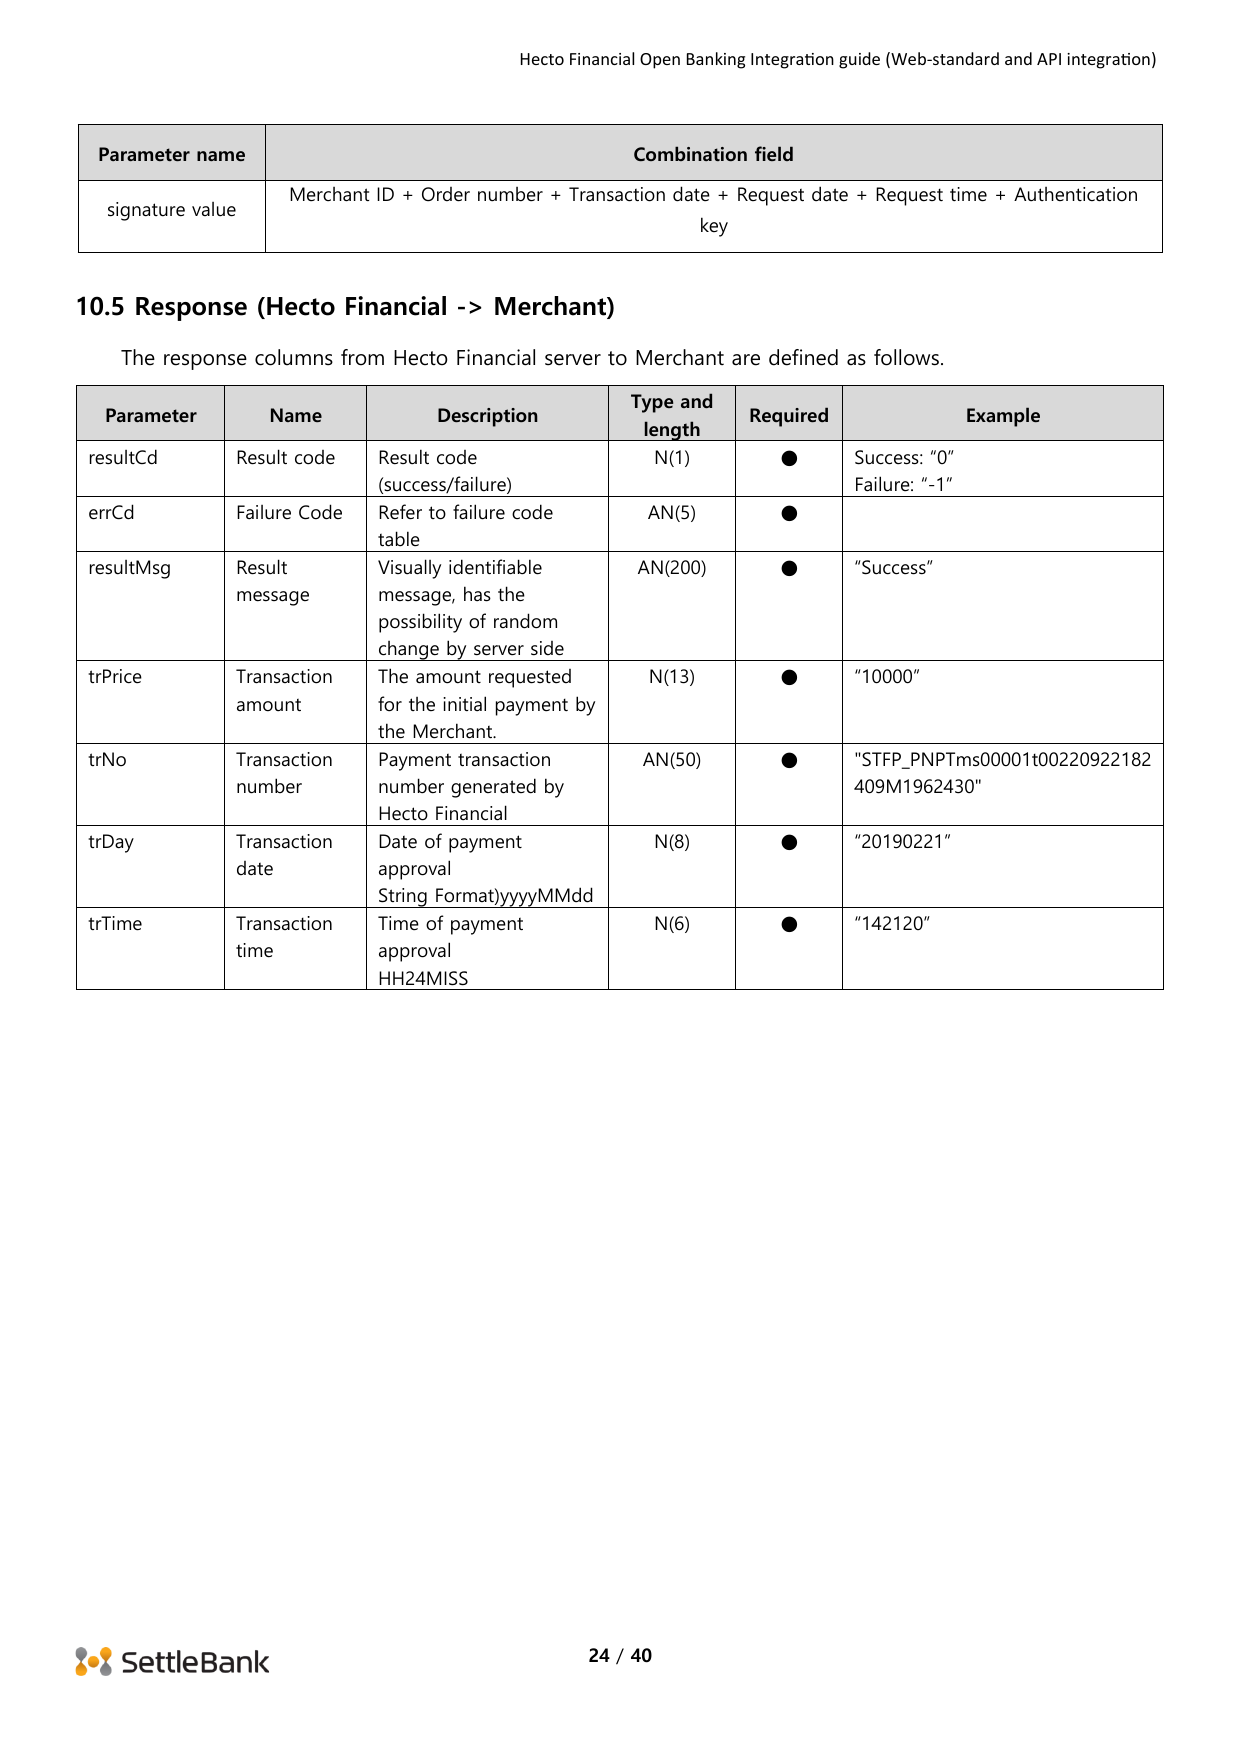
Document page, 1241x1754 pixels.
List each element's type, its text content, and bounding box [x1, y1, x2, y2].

table_cell Failure Code [225, 497, 366, 551]
table_cell [843, 497, 1163, 551]
table_cell ● [736, 908, 842, 989]
table_cell Transaction date [225, 826, 366, 907]
picture [75, 1647, 270, 1676]
text The response columns from Hecto Financial server to Merchant are defined as follows. [121, 342, 1165, 370]
table_cell AN(50) [609, 744, 735, 825]
table_cell ● [736, 661, 842, 742]
table_cell “142120” [843, 908, 1163, 989]
table_header Combination field [266, 125, 1162, 180]
table_header Parameter [77, 386, 224, 440]
table_cell trNo [77, 744, 224, 825]
table_cell Success: “0” Failure: “-1” [843, 441, 1163, 496]
table_cell “20190221” [843, 826, 1163, 907]
table_header Required [736, 386, 842, 440]
table_header Parameter name [79, 125, 265, 180]
table_cell errCd [77, 497, 224, 551]
table_cell Result code (success/failure) [367, 441, 608, 496]
table_cell ● [736, 441, 842, 496]
table_cell Transaction time [225, 908, 366, 989]
table_cell N(8) [609, 826, 735, 907]
table_cell Result code [225, 441, 366, 496]
table_cell “10000” [843, 661, 1163, 742]
table_cell ● [736, 826, 842, 907]
table_header Type and length [609, 386, 735, 440]
table_cell Date of payment approval String Format)yyyyMMdd [367, 826, 608, 907]
table_cell Payment transaction number generated by Hecto Financial [367, 744, 608, 825]
table_cell Transaction amount [225, 661, 366, 742]
table_cell AN(200) [609, 552, 735, 660]
table_cell ● [736, 497, 842, 551]
table_cell N(13) [609, 661, 735, 742]
table_cell Refer to failure code table [367, 497, 608, 551]
table_cell resultCd [77, 441, 224, 496]
table_cell "STFP_PNPTms00001t00220922182409M1962430" [843, 744, 1163, 825]
table_header Description [367, 386, 608, 440]
table_cell N(1) [609, 441, 735, 496]
subtitle Response (Hecto Financial -> Merchant) [75, 288, 1165, 321]
table_cell Time of payment approval HH24MISS [367, 908, 608, 989]
table_cell AN(5) [609, 497, 735, 551]
table_cell Result message [225, 552, 366, 660]
table_cell Visually identifiable message, has the possibility of random change by server side [367, 552, 608, 660]
table_cell signature value [79, 181, 265, 252]
table_cell Transaction number [225, 744, 366, 825]
table_header Name [225, 386, 366, 440]
table_cell “Success” [843, 552, 1163, 660]
table_cell Merchant ID + Order number + Transaction date + Request date + Request time + Authentication key [266, 181, 1162, 252]
table_cell The amount requested for the initial payment by the Merchant. [367, 661, 608, 742]
table_cell trDay [77, 826, 224, 907]
table_cell trTime [77, 908, 224, 989]
table_cell trPrice [77, 661, 224, 742]
table_cell ● [736, 552, 842, 660]
table_cell resultMsg [77, 552, 224, 660]
table_cell N(6) [609, 908, 735, 989]
table_cell ● [736, 744, 842, 825]
table_header Example [843, 386, 1163, 440]
